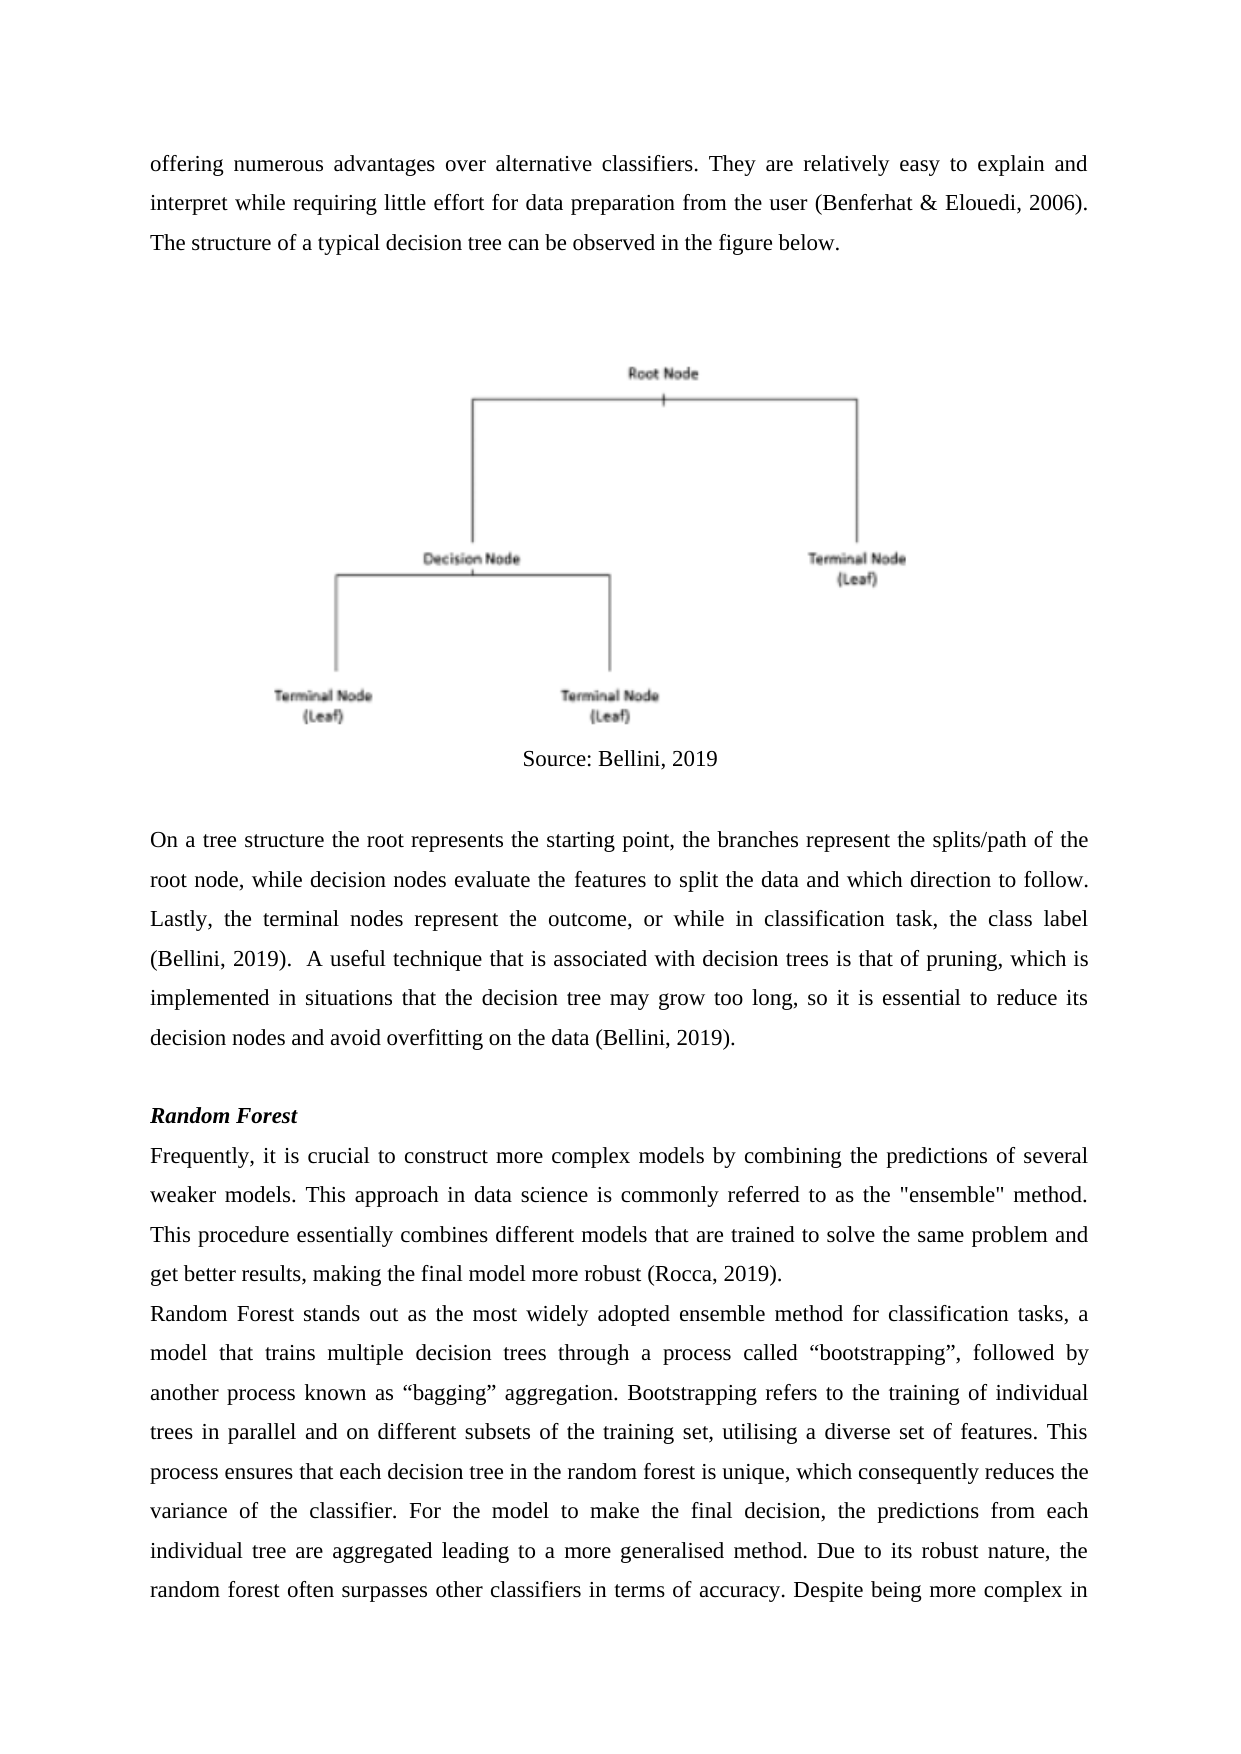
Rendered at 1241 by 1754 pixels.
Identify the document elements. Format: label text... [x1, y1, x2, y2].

text Source: Bellini, 2019 [150, 745, 1090, 771]
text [150, 150, 1090, 255]
picture [258, 288, 1029, 743]
text On a tree structure the root represents the starting point, the branches represent the splits/path of the root node, while decision nodes evaluate the features to split the data and which direction to follow. Lastly, the terminal nodes represent the outcome, or while in classification task, the class label (Bellini, 2019). A useful technique that is associated with decision trees is that of pruning, which is implemented in situations that the decision tree may grow too long, so it is essential to reduce its decision nodes and avoid overfitting on the data (Bellini, 2019). [150, 826, 1090, 1050]
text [150, 1300, 1090, 1603]
text Random Forest [150, 1102, 1090, 1129]
text Frequently, it is crucial to construct more complex models by combining the predictions of several weaker models. This approach in data science is commonly referred to as the "ensemble" method. This procedure essentially combines different models that are trained to solve the same problem and get better results, making the final model more robust (Rocca, 2019). [150, 1142, 1090, 1287]
